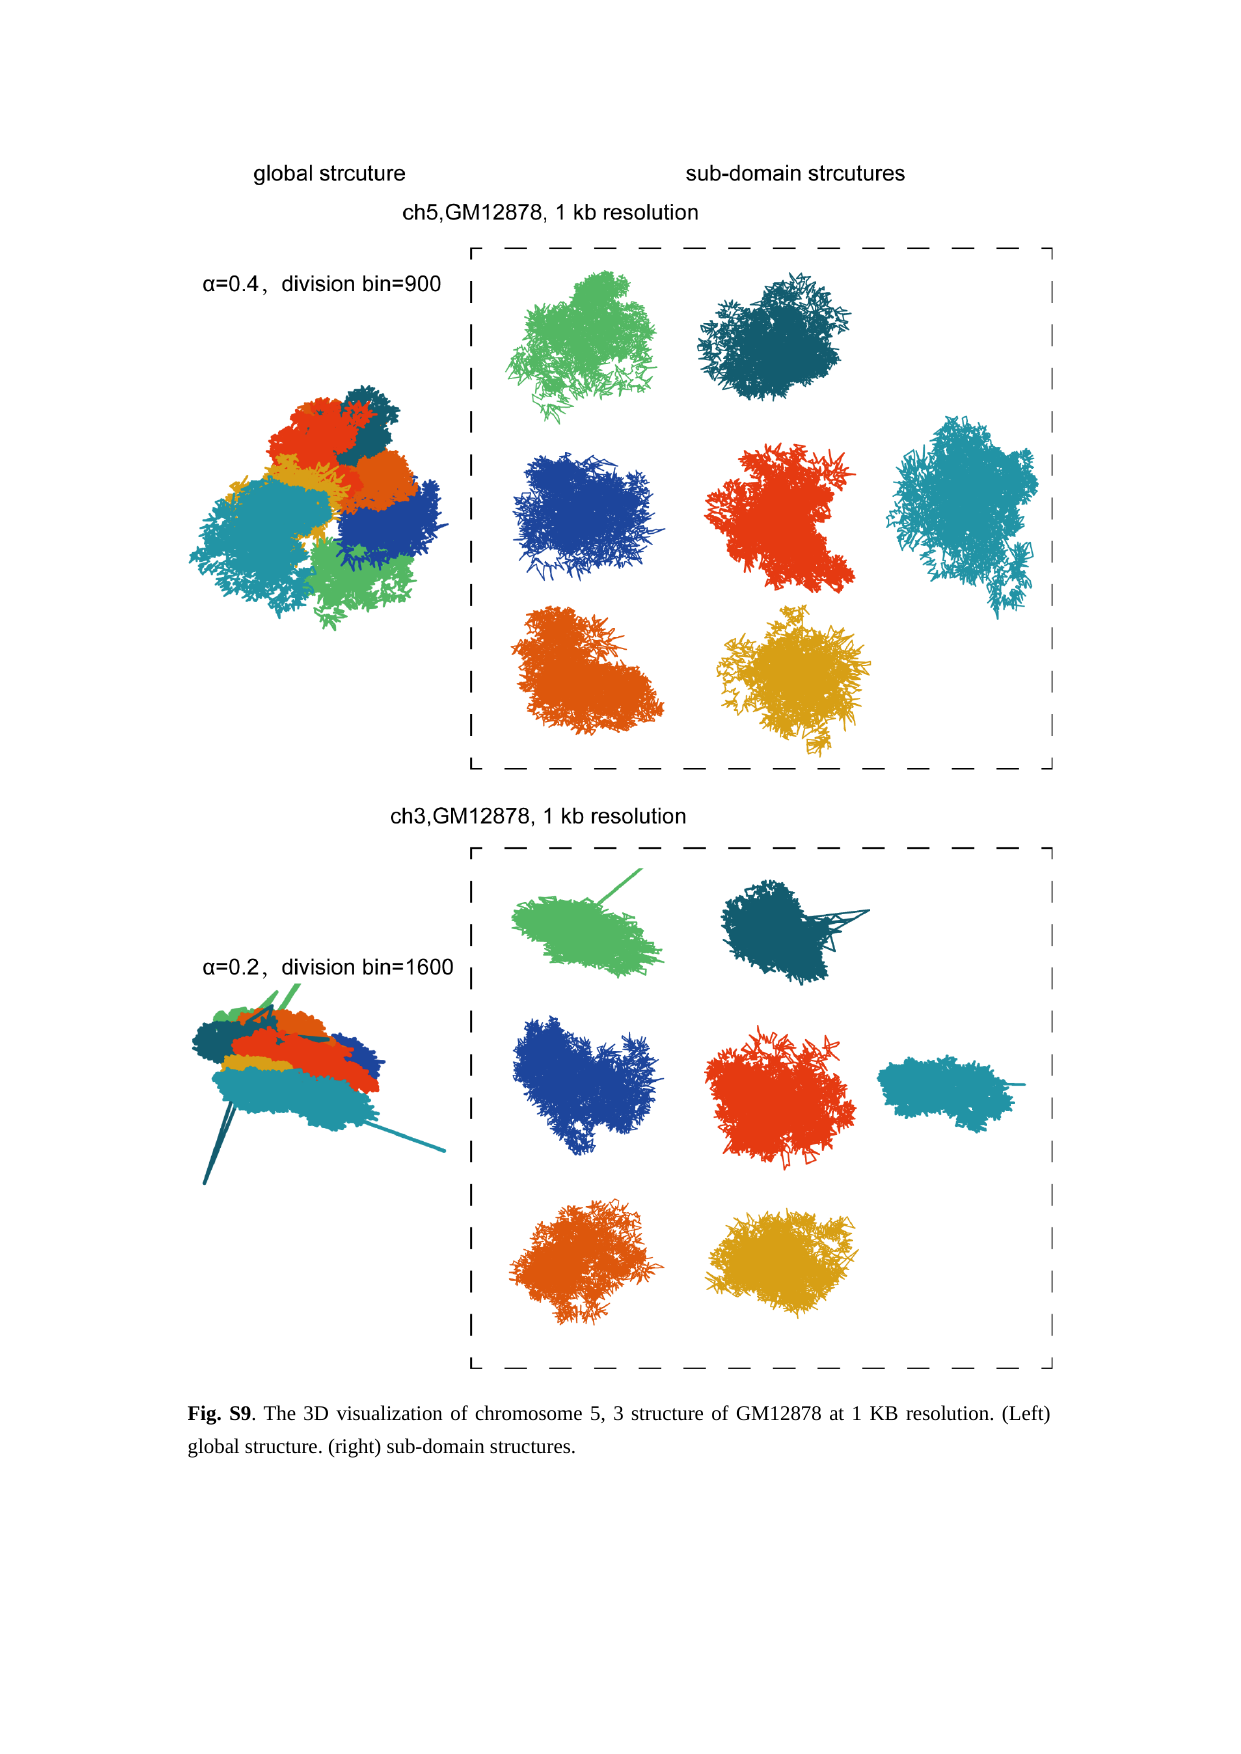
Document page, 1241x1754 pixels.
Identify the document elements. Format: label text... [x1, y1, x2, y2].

picture [187, 162, 1053, 1369]
text Fig. S9. The 3D visualization of chromosome 5, 3 structure of GM12878 at 1 KB resolution. (Left) global structure. (right) sub-domain structures. [187, 1397, 1053, 1462]
